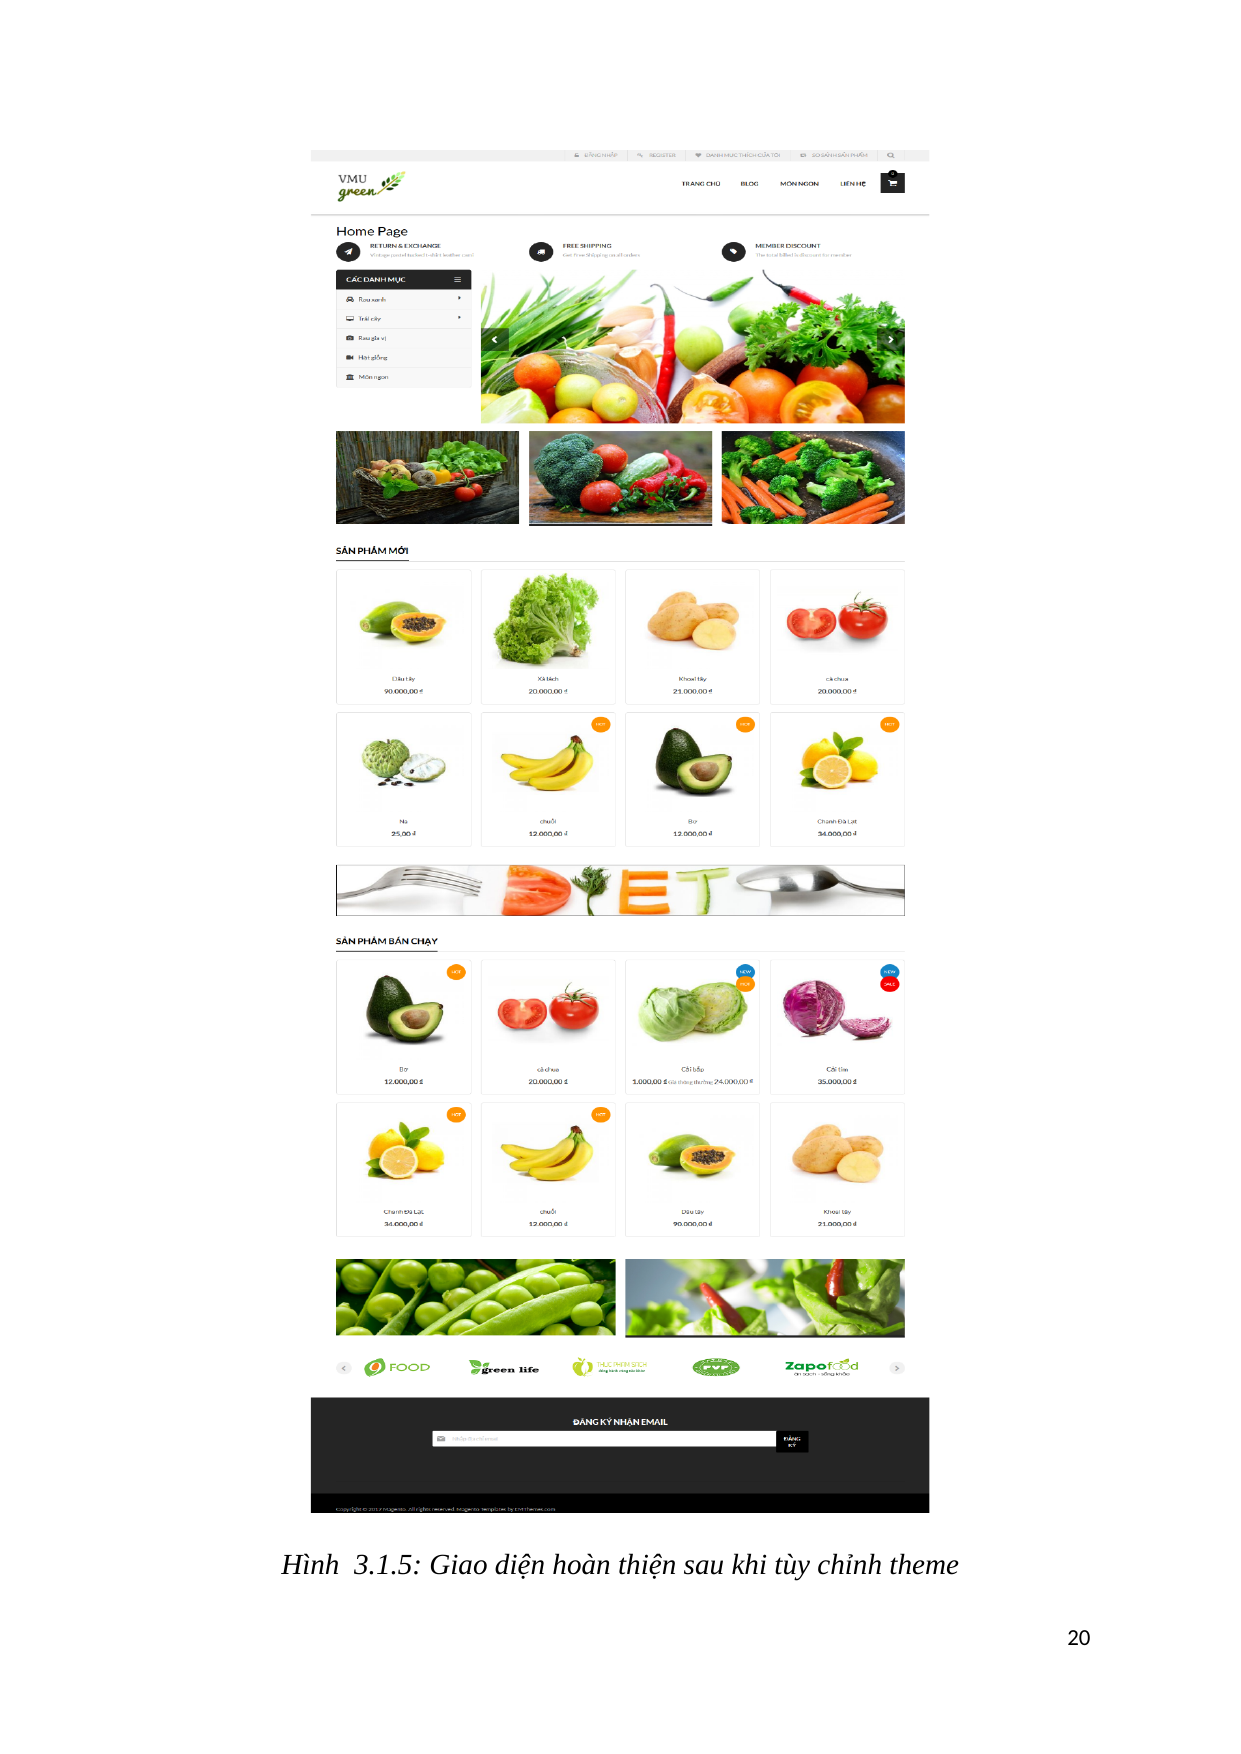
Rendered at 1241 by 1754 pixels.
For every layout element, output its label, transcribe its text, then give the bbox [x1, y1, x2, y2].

picture [310, 150, 930, 1513]
text Hình 3.1.5: Giao diện hoàn thiện sau khi tùy chỉnh theme [150, 1547, 1090, 1581]
